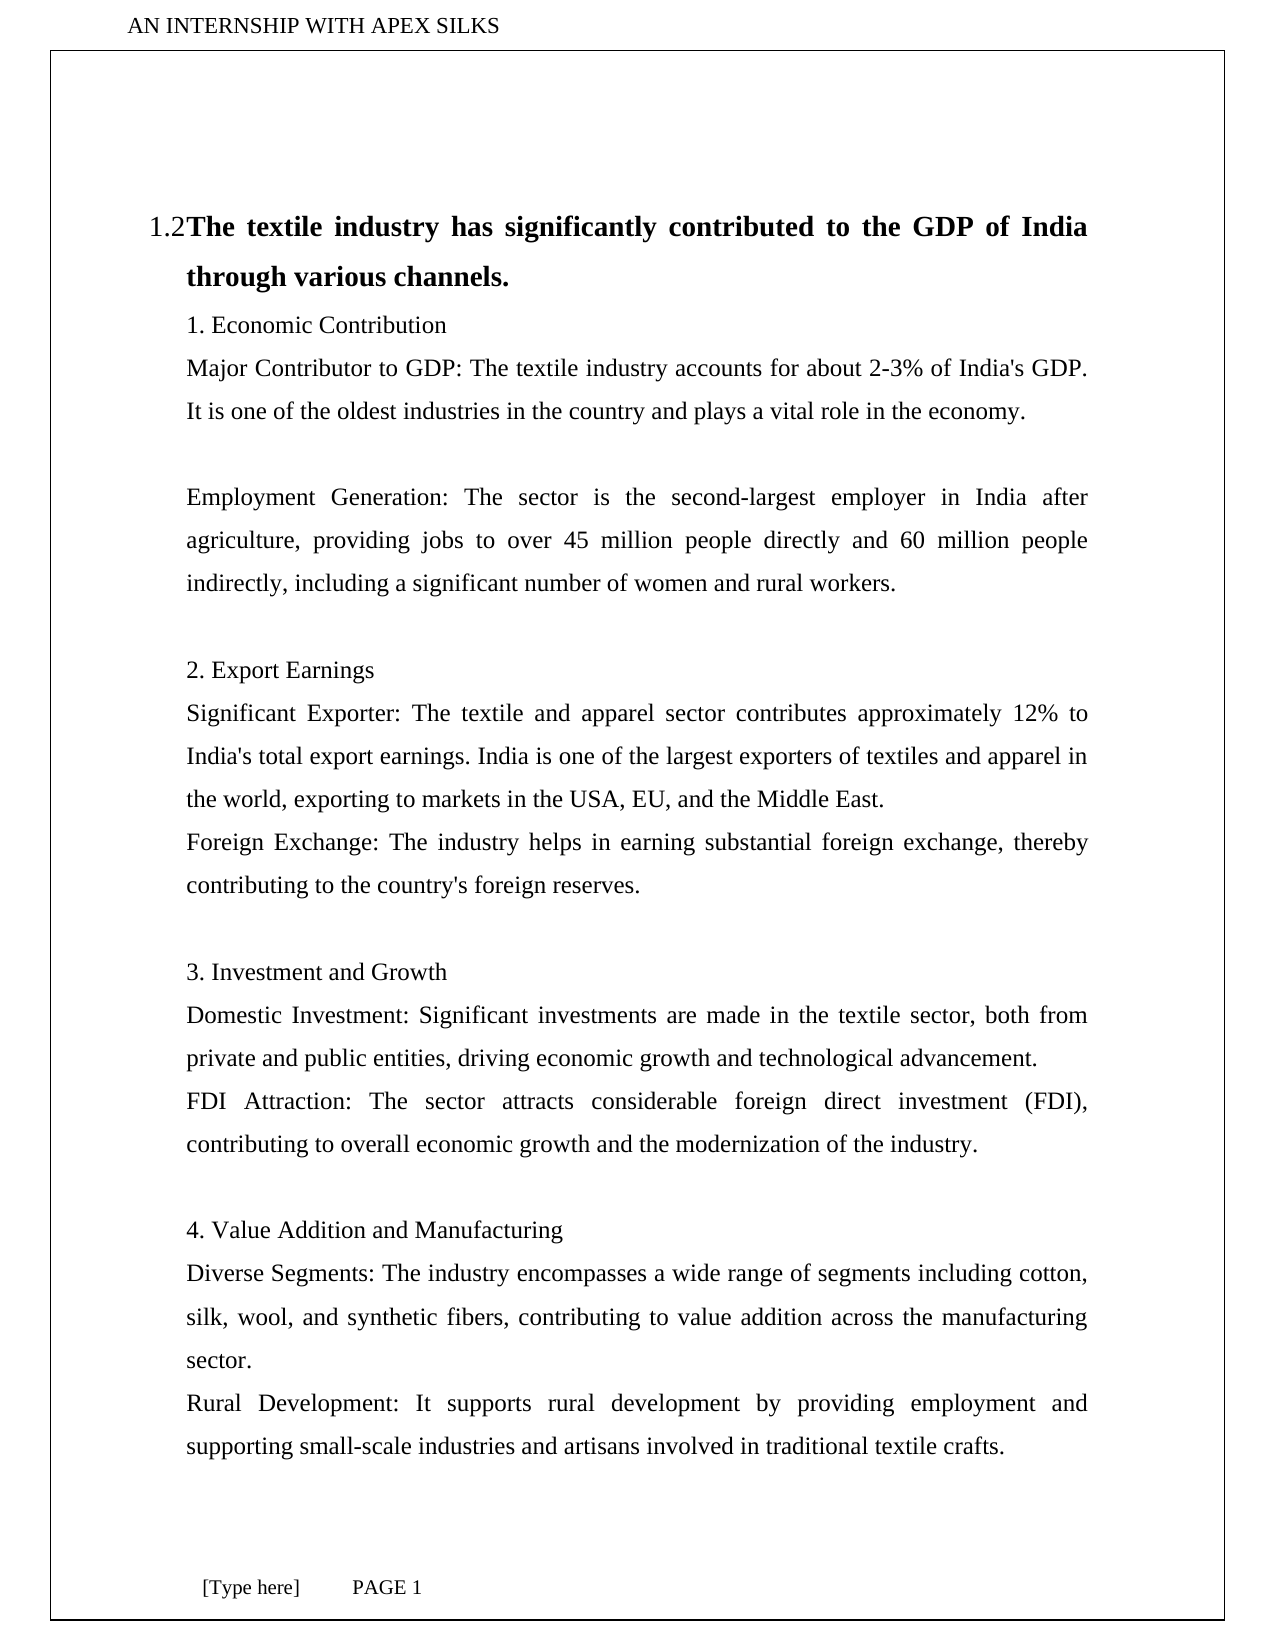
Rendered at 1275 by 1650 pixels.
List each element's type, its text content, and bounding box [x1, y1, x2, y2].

text Domestic Investment: Significant investments are made in the textile sector, both from private and public entities, driving economic growth and technological advancement. [186, 1000, 1089, 1072]
text Major Contributor to GDP: The textile industry accounts for about 2-3% of India's GDP. It is one of the oldest industries in the country and plays a vital role in the economy. [186, 353, 1089, 425]
text 1. Economic Contribution [186, 310, 1089, 338]
text Significant Exporter: The textile and apparel sector contributes approximately 12% to India's total export earnings. India is one of the largest exporters of textiles and apparel in the world, exporting to markets in the USA, EU, and the Middle East. [186, 698, 1089, 813]
text Foreign Exchange: The industry helps in earning substantial foreign exchange, thereby contributing to the country's foreign reserves. [186, 827, 1089, 899]
text Diverse Segments: The industry encompasses a wide range of segments including cotton, silk, wool, and synthetic fibers, contributing to value addition across the manufacturing sector. [186, 1258, 1089, 1373]
text Rural Development: It supports rural development by providing employment and supporting small-scale industries and artisans involved in traditional textile crafts. [186, 1388, 1089, 1460]
text 4. Value Addition and Manufacturing [186, 1215, 1089, 1244]
text Employment Generation: The sector is the second-largest employer in India after agriculture, providing jobs to over 45 million people directly and 60 million people indirectly, including a significant number of women and rural workers. [186, 482, 1089, 597]
text FDI Attraction: The sector attracts considerable foreign direct investment (FDI), contributing to overall economic growth and the modernization of the industry. [186, 1086, 1089, 1158]
text 3. Investment and Growth [186, 957, 1089, 985]
text 2. Export Earnings [186, 655, 1089, 683]
list The textile industry has significantly contributed to the GDP of India through various channels. [149, 209, 1089, 293]
